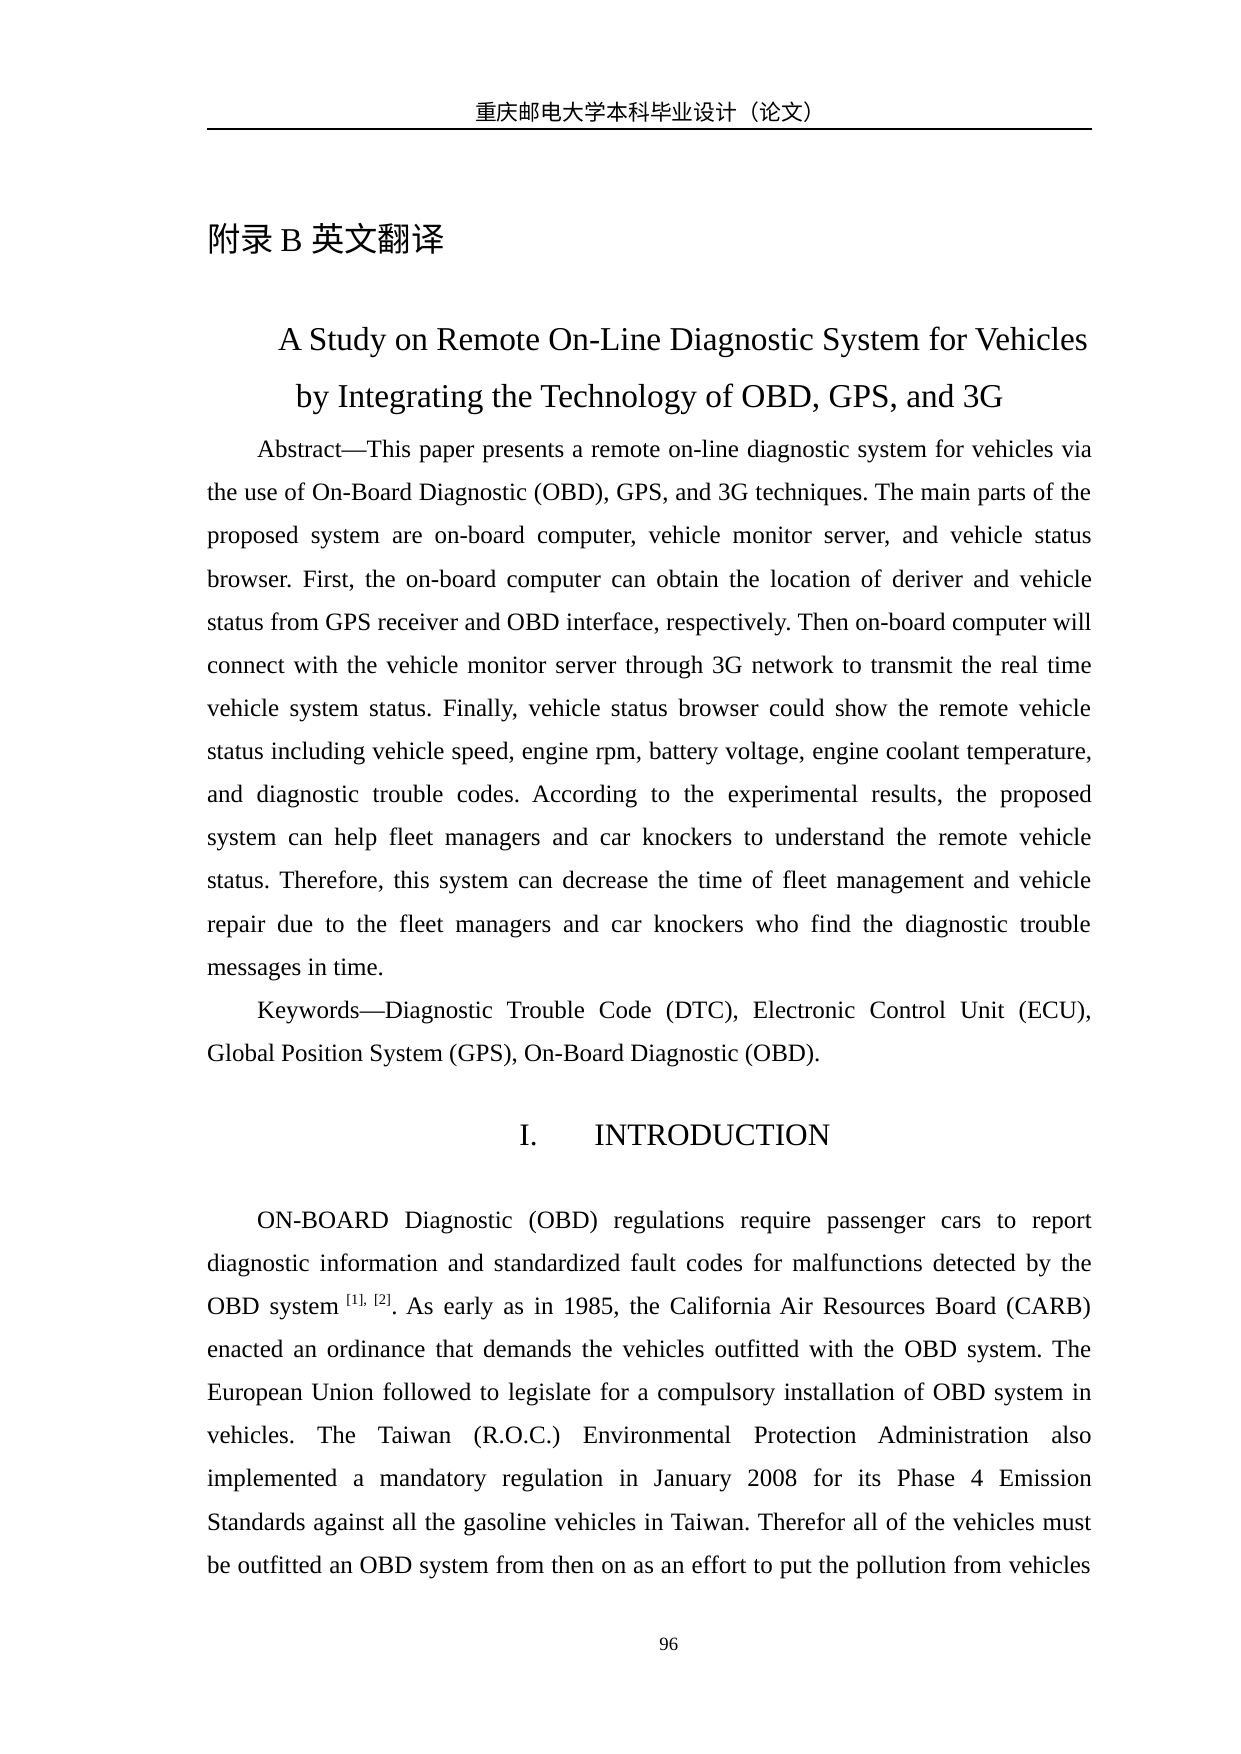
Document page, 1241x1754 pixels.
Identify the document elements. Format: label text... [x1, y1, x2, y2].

subtitle 附录B 英文翻译 [207, 213, 1092, 261]
text A Study on Remote On-Line Diagnostic System for Vehicles by Integrating the Technology of OBD, GPS, and 3G [207, 319, 1092, 415]
text Keywords—Diagnostic Trouble Code (DTC), Electronic Control Unit (ECU), Global Position System (GPS), On-Board Diagnostic (OBD). [207, 995, 1092, 1067]
list INTRODUCTION [257, 1117, 1092, 1152]
text Abstract—This paper presents a remote on-line diagnostic system for vehicles via the use of On-Board Diagnostic (OBD), GPS, and 3G techniques. The main parts of the proposed system are on-board computer, vehicle monitor server, and vehicle status browser. First, the on-board computer can obtain the location of deriver and vehicle status from GPS receiver and OBD interface, respectively. Then on-board computer will connect with the vehicle monitor server through 3G network to transmit the real time vehicle system status. Finally, vehicle status browser could show the remote vehicle status including vehicle speed, engine rpm, battery voltage, engine coolant temperature, and diagnostic trouble codes. According to the experimental results, the proposed system can help fleet managers and car knockers to understand the remote vehicle status. Therefore, this system can decrease the time of fleet management and vehicle repair due to the fleet managers and car knockers who find the diagnostic trouble messages in time. [207, 434, 1092, 981]
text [207, 1205, 1092, 1578]
